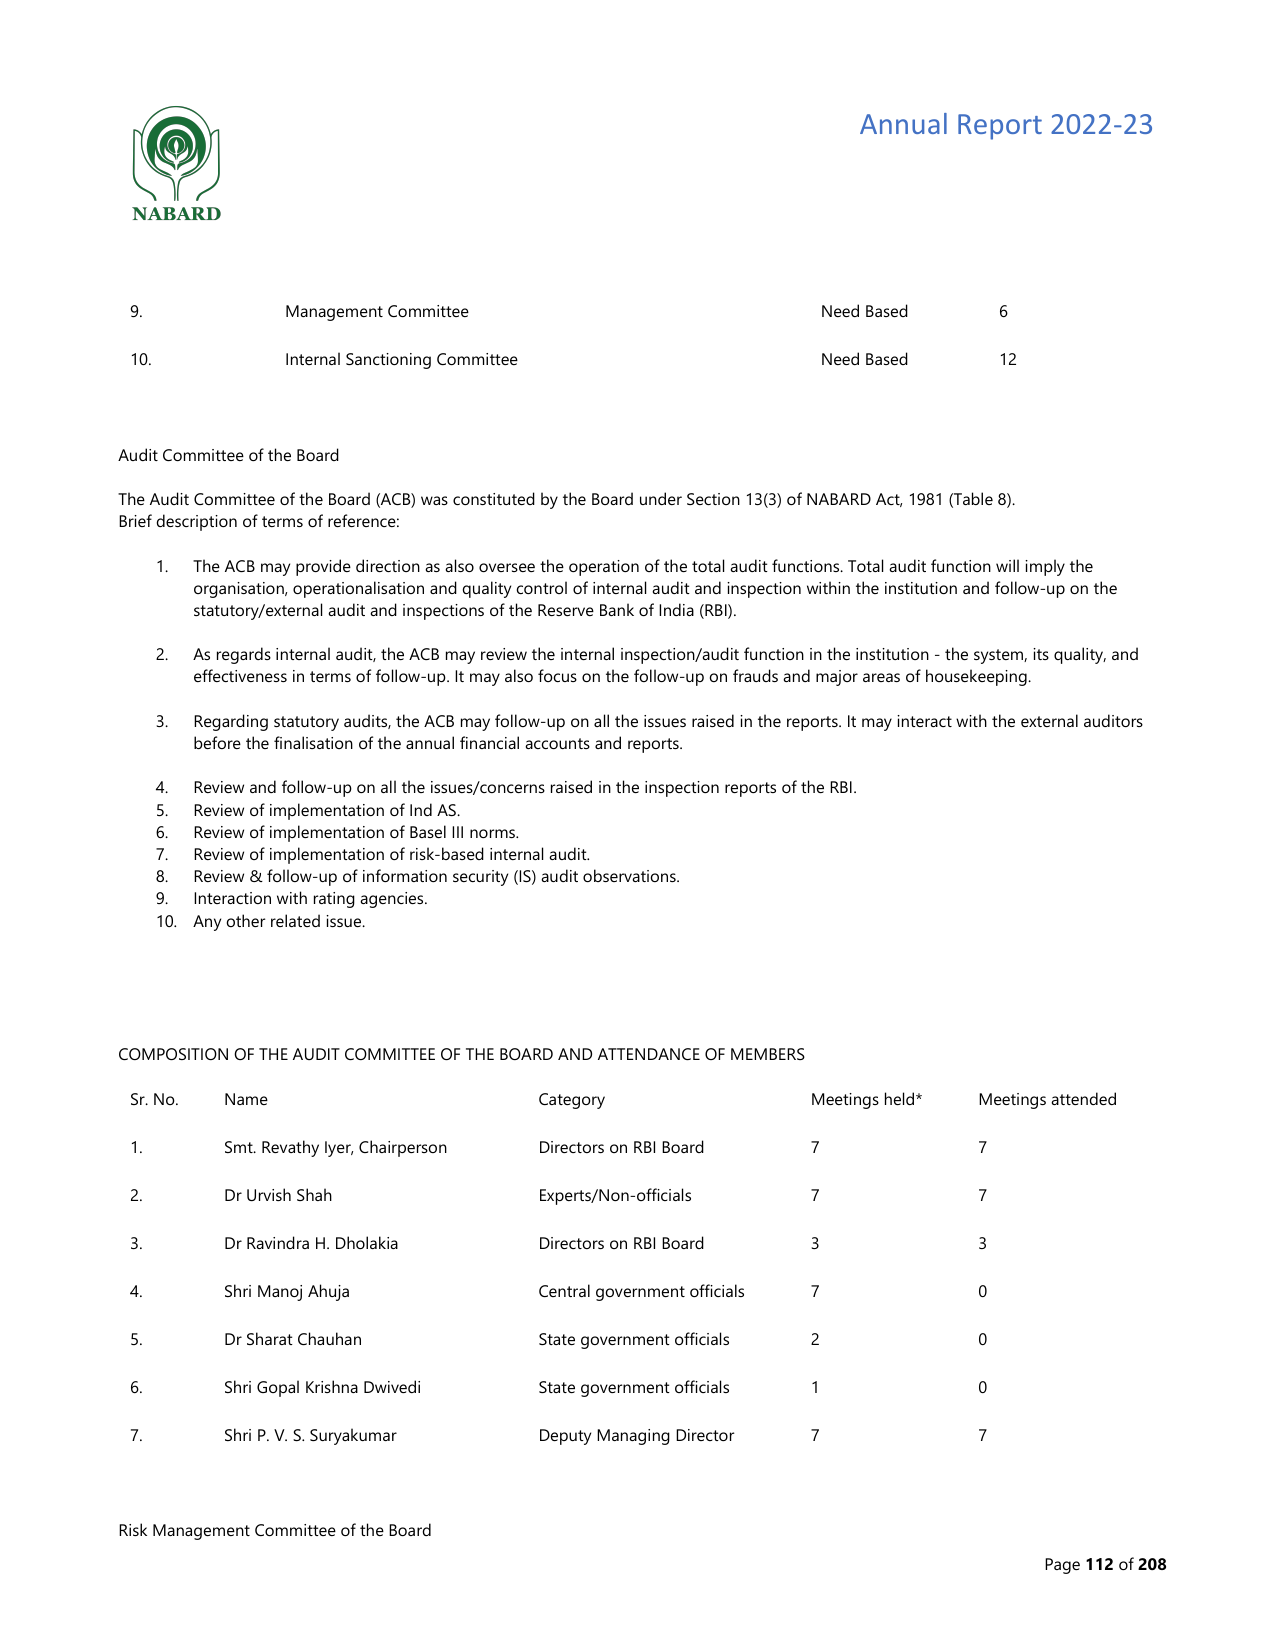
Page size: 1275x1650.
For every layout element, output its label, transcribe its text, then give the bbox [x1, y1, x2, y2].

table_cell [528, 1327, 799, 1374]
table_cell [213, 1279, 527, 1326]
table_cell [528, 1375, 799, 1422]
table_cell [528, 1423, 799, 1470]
list Review of implementation of risk-based internal audit. [156, 842, 1167, 864]
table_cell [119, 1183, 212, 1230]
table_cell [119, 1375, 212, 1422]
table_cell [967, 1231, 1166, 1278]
text COMPOSITION OF THE AUDIT COMMITTEE OF THE BOARD AND ATTENDANCE OF MEMBERS [118, 1042, 1167, 1064]
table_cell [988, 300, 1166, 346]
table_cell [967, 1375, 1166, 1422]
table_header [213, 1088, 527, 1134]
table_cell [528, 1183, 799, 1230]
text Risk Management Committee of the Board [118, 1518, 1167, 1541]
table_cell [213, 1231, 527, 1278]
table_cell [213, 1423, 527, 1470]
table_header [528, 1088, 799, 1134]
list Any other related issue. [156, 909, 1167, 931]
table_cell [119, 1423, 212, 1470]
list Review and follow-up on all the issues/concerns raised in the inspection reports of the RBI. [156, 776, 1167, 798]
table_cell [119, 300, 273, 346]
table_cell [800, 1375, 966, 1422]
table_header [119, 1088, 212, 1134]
list As regards internal audit, the ACB may review the internal inspection/audit function in the institution - the system, its quality, and effectiveness in terms of follow-up. It may also focus on the follow-up on frauds and major areas of housekeeping. [156, 643, 1167, 687]
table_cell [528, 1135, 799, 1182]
list Interaction with rating agencies. [156, 887, 1167, 909]
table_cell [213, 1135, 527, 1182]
list Review of implementation of Ind AS. [156, 798, 1167, 820]
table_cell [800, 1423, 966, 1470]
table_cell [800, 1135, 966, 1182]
picture [129, 104, 224, 222]
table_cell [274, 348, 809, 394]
text The Audit Committee of the Board (ACB) was constituted by the Board under Section 13(3) of NABARD Act, 1981 (Table 8). [118, 487, 1167, 509]
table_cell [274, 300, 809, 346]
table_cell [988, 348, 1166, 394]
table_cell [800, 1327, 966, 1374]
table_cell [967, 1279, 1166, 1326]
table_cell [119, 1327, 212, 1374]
list Review & follow-up of information security (IS) audit observations. [156, 864, 1167, 887]
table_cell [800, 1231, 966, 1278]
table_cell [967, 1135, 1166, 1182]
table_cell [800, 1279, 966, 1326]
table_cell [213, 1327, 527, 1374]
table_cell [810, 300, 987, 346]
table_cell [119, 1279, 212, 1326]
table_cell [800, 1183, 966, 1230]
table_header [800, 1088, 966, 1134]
list The ACB may provide direction as also oversee the operation of the total audit functions. Total audit function will imply the organisation, operationalisation and quality control of internal audit and inspection within the institution and follow-up on the statutory/external audit and inspections of the Reserve Bank of India (RBI). [156, 554, 1167, 621]
list Review of implementation of Basel III norms. [156, 820, 1167, 842]
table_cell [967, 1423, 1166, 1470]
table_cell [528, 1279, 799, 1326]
text Brief description of terms of reference: [118, 509, 1167, 532]
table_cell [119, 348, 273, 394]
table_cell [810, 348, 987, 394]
list Regarding statutory audits, the ACB may follow-up on all the issues raised in the reports. It may interact with the external auditors before the finalisation of the annual financial accounts and reports. [156, 709, 1167, 754]
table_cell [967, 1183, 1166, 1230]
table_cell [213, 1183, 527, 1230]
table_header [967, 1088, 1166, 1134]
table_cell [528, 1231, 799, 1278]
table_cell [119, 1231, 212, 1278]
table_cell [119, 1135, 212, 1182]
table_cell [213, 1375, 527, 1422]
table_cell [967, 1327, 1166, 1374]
text Audit Committee of the Board [118, 443, 1167, 465]
